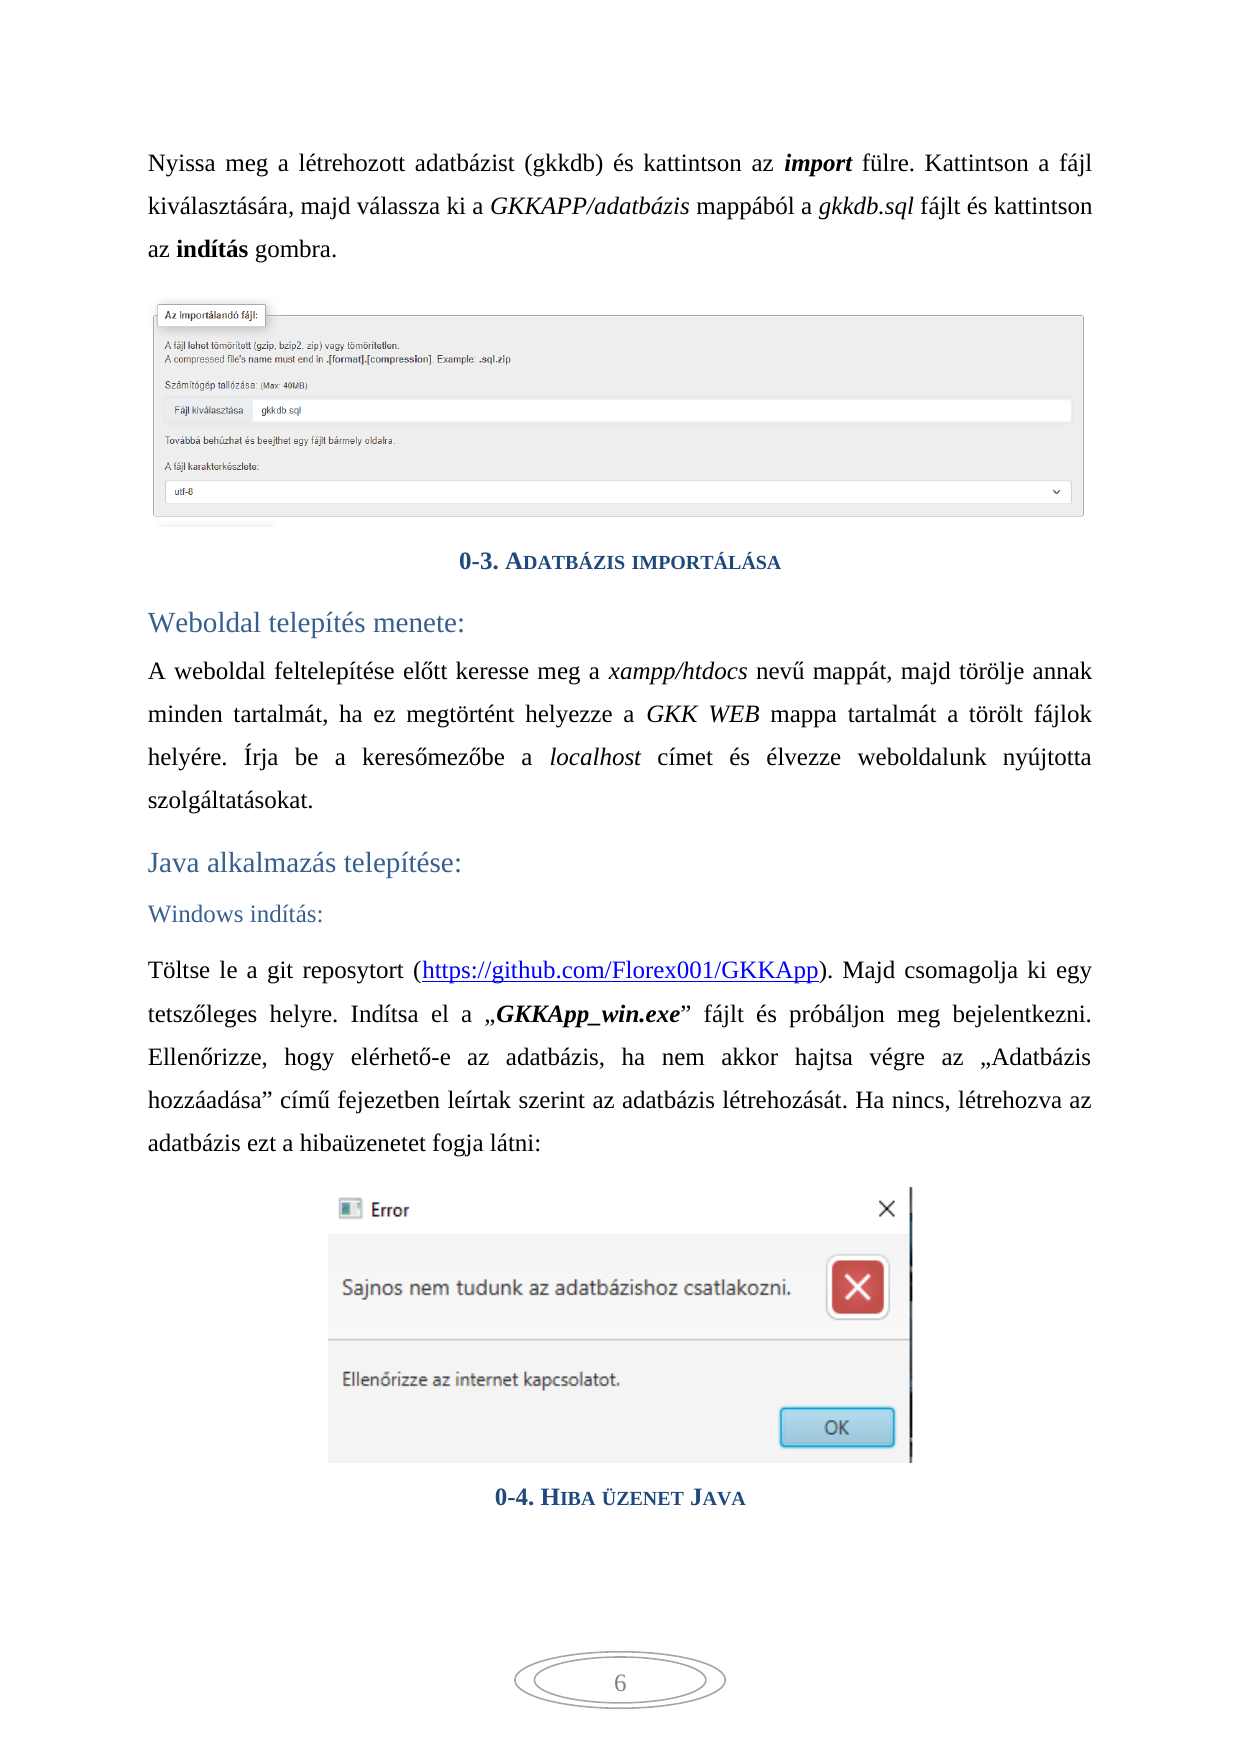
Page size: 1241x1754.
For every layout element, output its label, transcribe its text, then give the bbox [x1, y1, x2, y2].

picture [327, 1187, 913, 1463]
subtitle Weboldal telepítés menete: [148, 606, 1093, 639]
picture [147, 293, 1093, 527]
text A weboldal feltelepítése előtt keresse meg a xampp/htdocs nevű mappát, majd törölje annak minden tartalmát, ha ez megtörtént helyezze a GKK WEB mappa tartalmát a törölt fájlok helyére. Írja be a keresőmezőbe a localhost címet és élvezze weboldalunk nyújtotta szolgáltatásokat. [148, 656, 1093, 814]
subtitle Java alkalmazás telepítése: [148, 845, 1093, 879]
subtitle Windows indítás: [148, 899, 1093, 928]
text Töltse le a git reposytort (https://github.com/Florex001/GKKApp). Majd csomagolja ki egy tetszőleges helyre. Indítsa el a „GKKApp_win.exe” fájlt és próbáljon meg bejelentkezni. Ellenőrizze, hogy elérhető-e az adatbázis, ha nem akkor hajtsa végre az „Adatbázis hozzáadása” című fejezetben leírtak szerint az adatbázis létrehozását. Ha nincs, létrehozva az adatbázis ezt a hibaüzenetet fogja látni: [148, 956, 1093, 1157]
text 0-4. Hiba üzenet Java [148, 1482, 1093, 1511]
text Nyissa meg a létrehozott adatbázist (gkkdb) és kattintson az import fülre. Kattintson a fájl kiválasztására, majd válassza ki a GKKAPP/adatbázis mappából a gkkdb.sql fájlt és kattintson az indítás gombra. [148, 148, 1093, 263]
